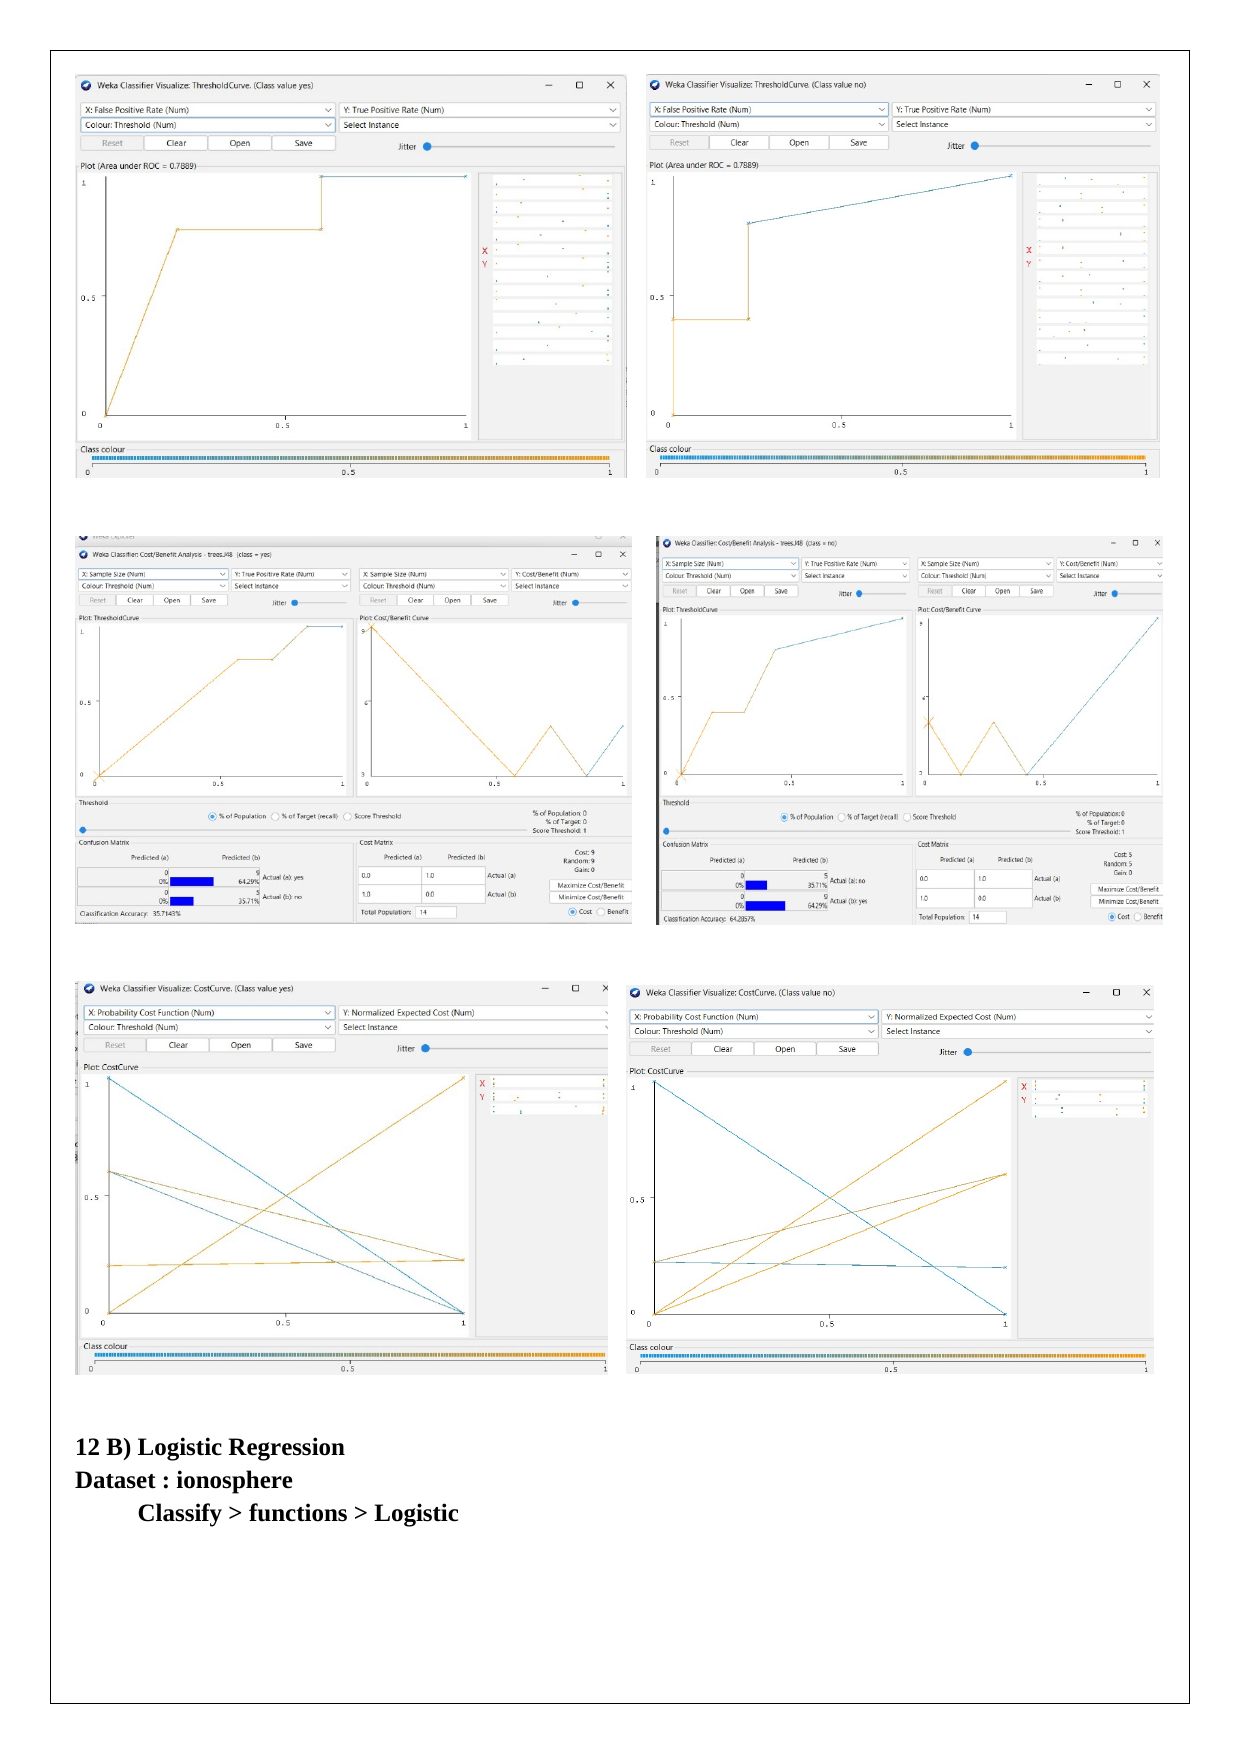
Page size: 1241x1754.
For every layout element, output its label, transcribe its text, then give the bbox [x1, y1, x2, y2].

picture [626, 985, 1154, 1374]
text Dataset : ionosphere [75, 1465, 1172, 1494]
picture [75, 536, 632, 924]
picture [75, 74, 627, 478]
picture [656, 536, 1163, 925]
picture [75, 981, 608, 1375]
text 12 B) Logistic Regression [75, 1432, 1172, 1461]
text Classify > functions > Logistic [75, 1498, 1172, 1527]
picture [646, 74, 1160, 478]
